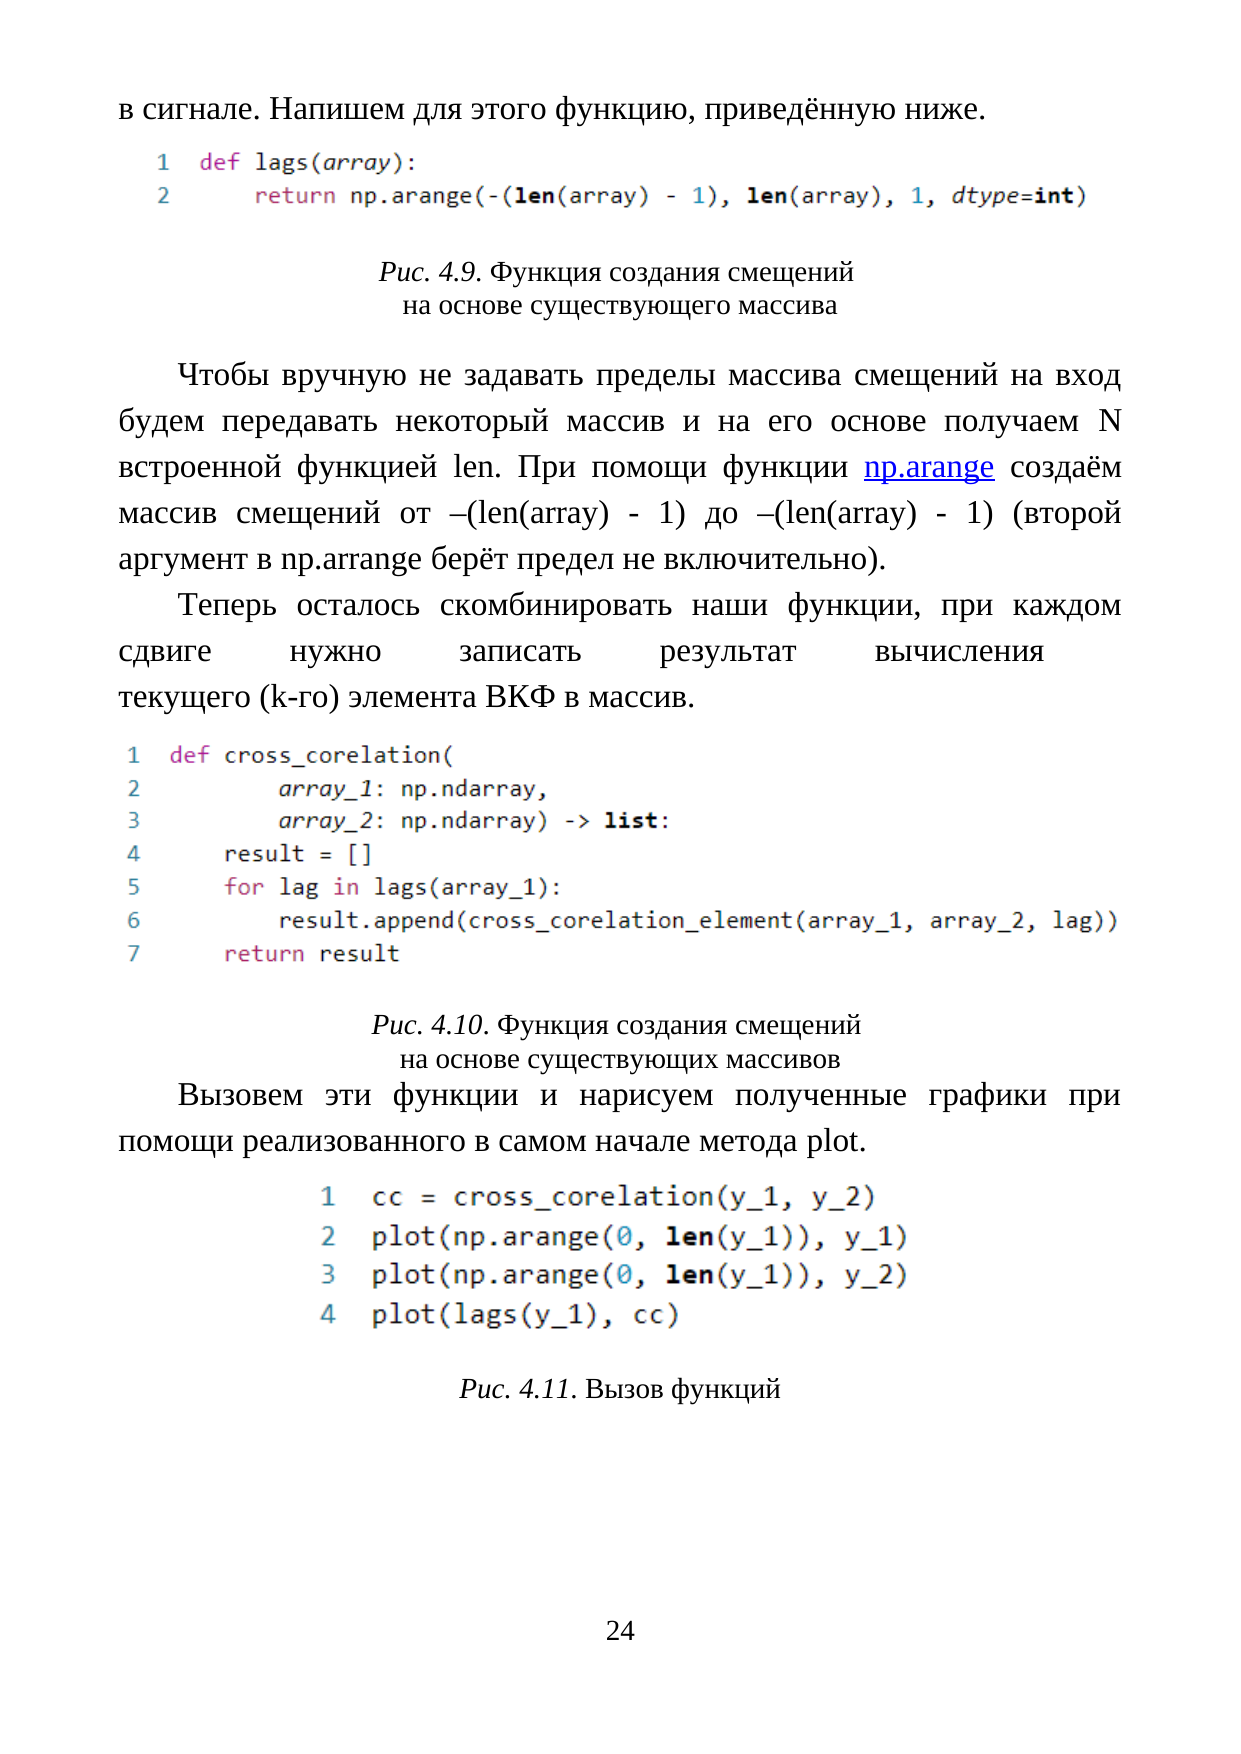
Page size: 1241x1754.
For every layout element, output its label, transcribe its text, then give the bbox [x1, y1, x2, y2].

text Теперь осталось скомбинировать наши функции, при каждом сдвиге нужно записать результат вычисления текущего (k-го) элемента ВКФ в массив. [118, 584, 1122, 714]
text Рис. 4.9. Функция создания смещений на основе существующего массива [118, 254, 1122, 321]
text Рис. 4.11. Вызов функций [118, 1372, 1122, 1405]
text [118, 89, 1122, 127]
picture [303, 1166, 937, 1353]
picture [118, 721, 1151, 989]
text Рис. 4.10. Функция создания смещений на основе существующих массивов [118, 1007, 1122, 1074]
picture [142, 134, 1099, 235]
text Чтобы вручную не задавать пределы массива смещений на вход будем передавать некоторый массив и на его основе получаем N встроенной функцией len. При помощи функции np.arange создаём массив смещений от –(len(array) - 1) до –(len(array) - 1) (второй аргумент в np.arrange берёт предел не включительно). [118, 354, 1122, 576]
text Вызовем эти функции и нарисуем полученные графики при помощи реализованного в самом начале метода plot. [118, 1074, 1122, 1159]
